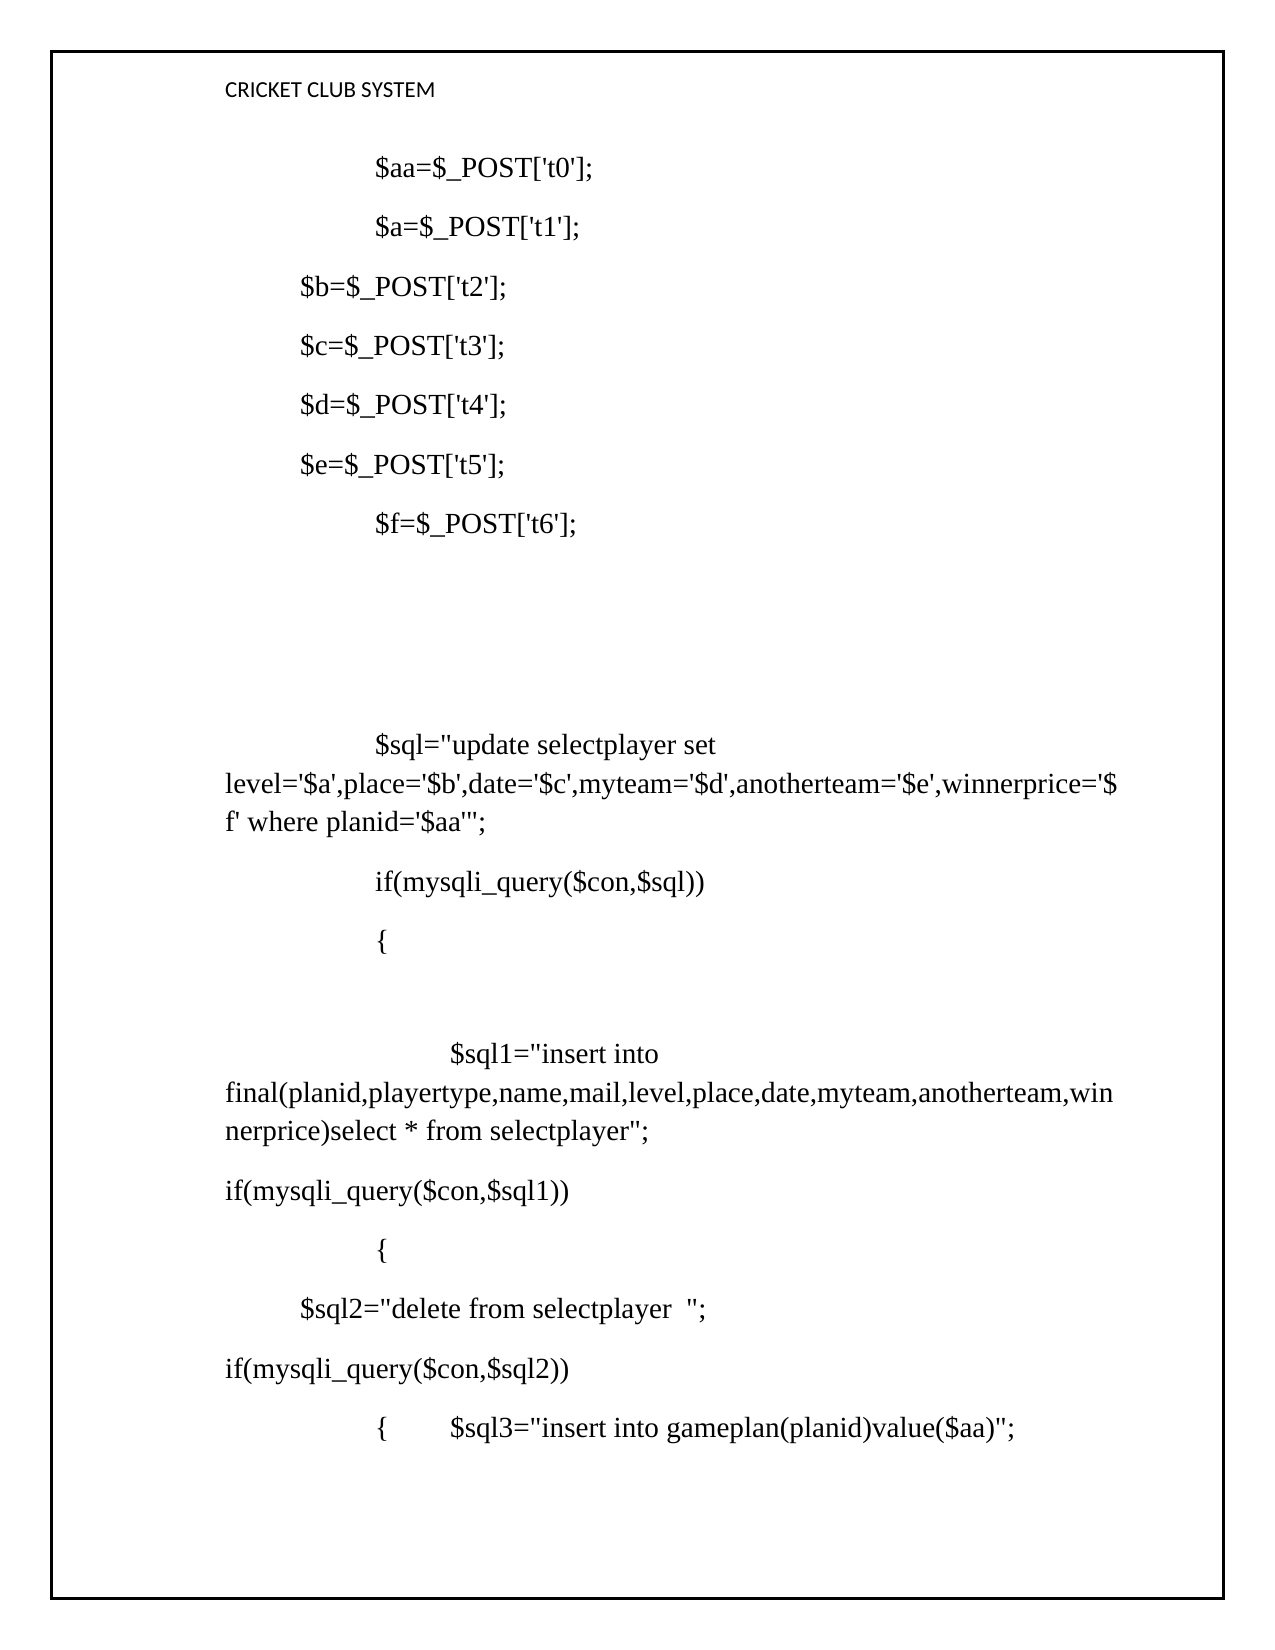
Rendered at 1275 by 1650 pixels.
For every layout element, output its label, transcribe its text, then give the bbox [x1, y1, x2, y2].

text { [225, 1232, 1125, 1266]
text $e=$_POST['t5']; [225, 447, 1125, 480]
text if(mysqli_query($con,$sql)) [225, 864, 1125, 897]
text $b=$_POST['t2']; [225, 269, 1125, 302]
text $aa=$_POST['t0']; [225, 150, 1125, 183]
text $f=$_POST['t6']; [225, 506, 1125, 540]
text $sql1="insert into final(planid,playertype,name,mail,level,place,date,myteam,anotherteam,winnerprice)select * from selectplayer"; [225, 1036, 1125, 1147]
text $sql2="delete from selectplayer "; [225, 1291, 1125, 1325]
text $a=$_POST['t1']; [225, 209, 1125, 243]
text { [225, 923, 1125, 957]
text { $sql3="insert into gameplan(planid)value($aa)"; [225, 1410, 1125, 1444]
text $d=$_POST['t4']; [225, 387, 1125, 421]
text if(mysqli_query($con,$sql2)) [225, 1351, 1125, 1384]
text if(mysqli_query($con,$sql1)) [225, 1173, 1125, 1206]
text $sql="update selectplayer set level='$a',place='$b',date='$c',myteam='$d',anotherteam='$e',winnerprice='$f' where planid='$aa'"; [225, 727, 1125, 838]
text $c=$_POST['t3']; [225, 328, 1125, 362]
